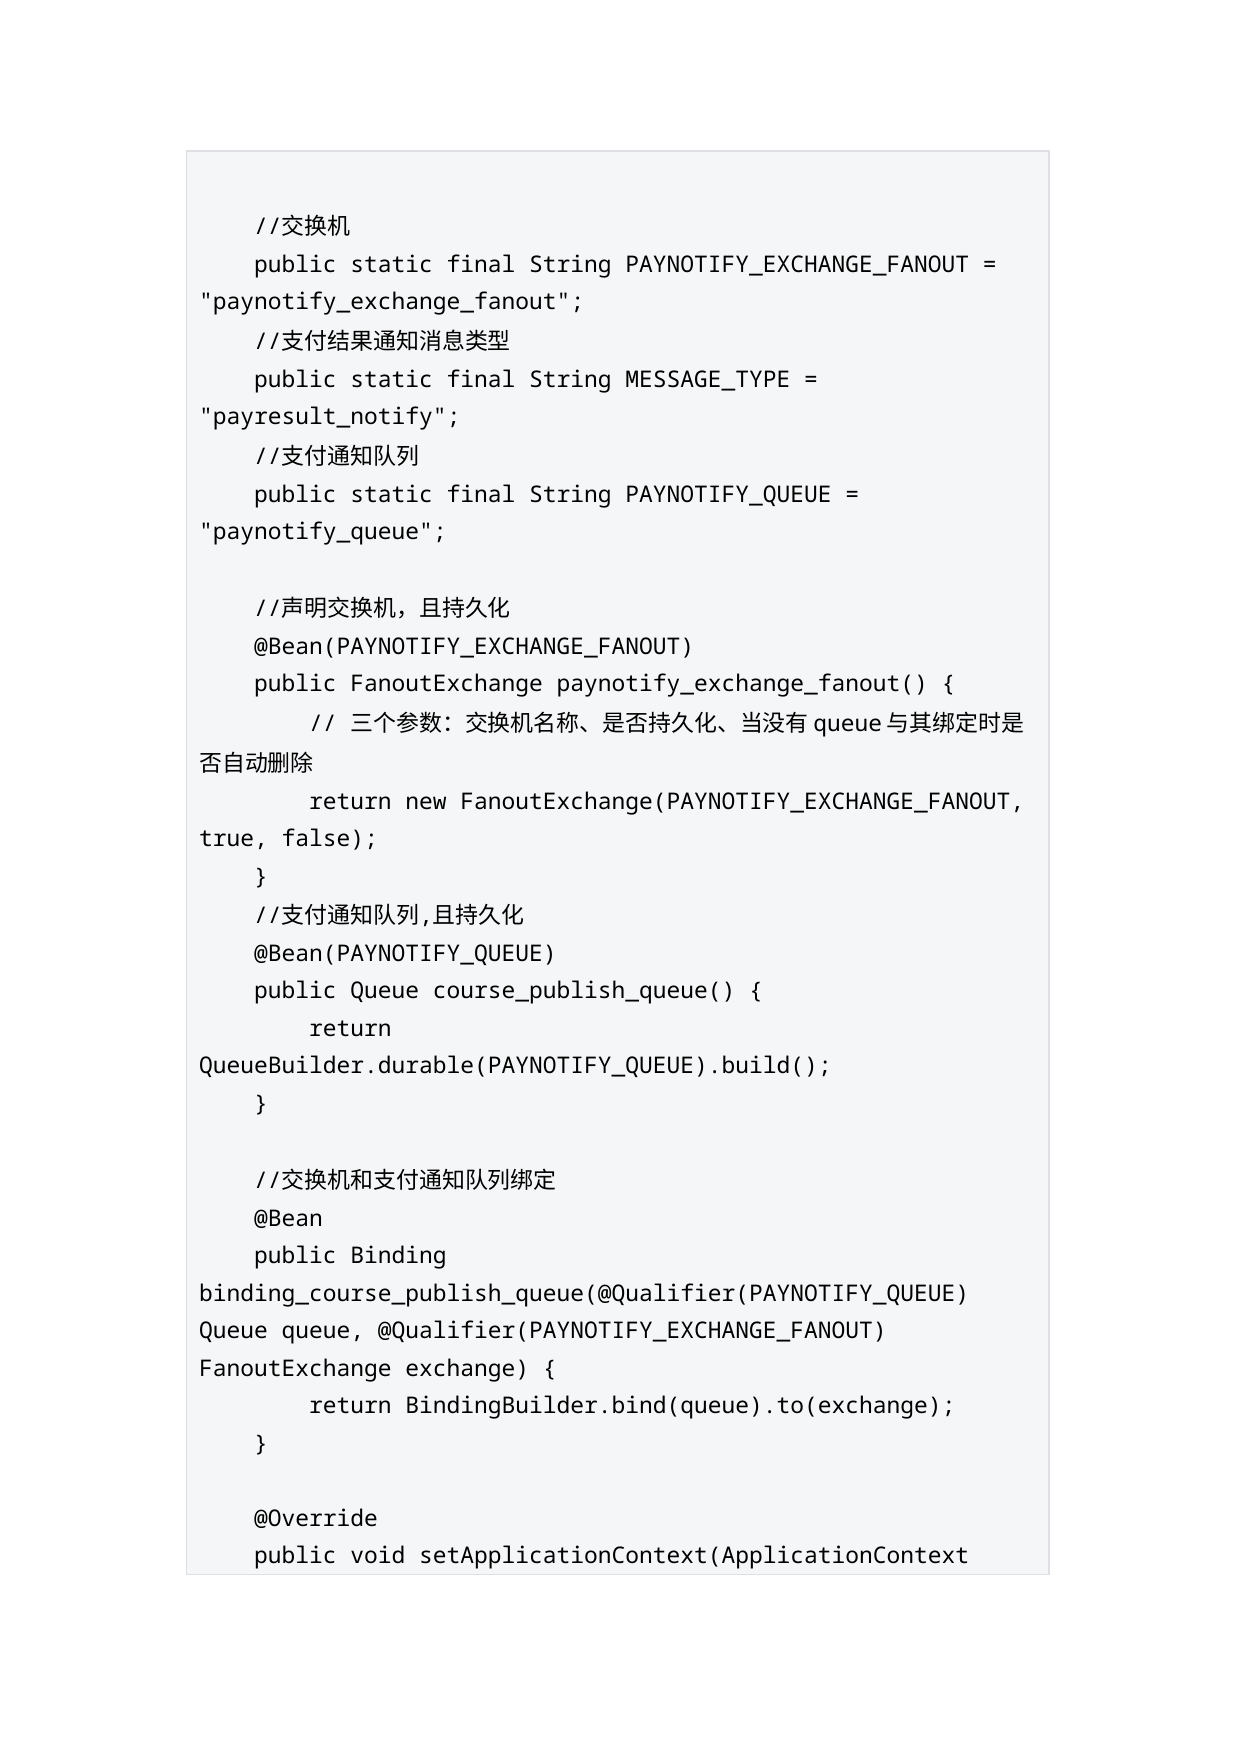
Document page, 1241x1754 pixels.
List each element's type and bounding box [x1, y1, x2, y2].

table_header [187, 152, 1048, 1574]
